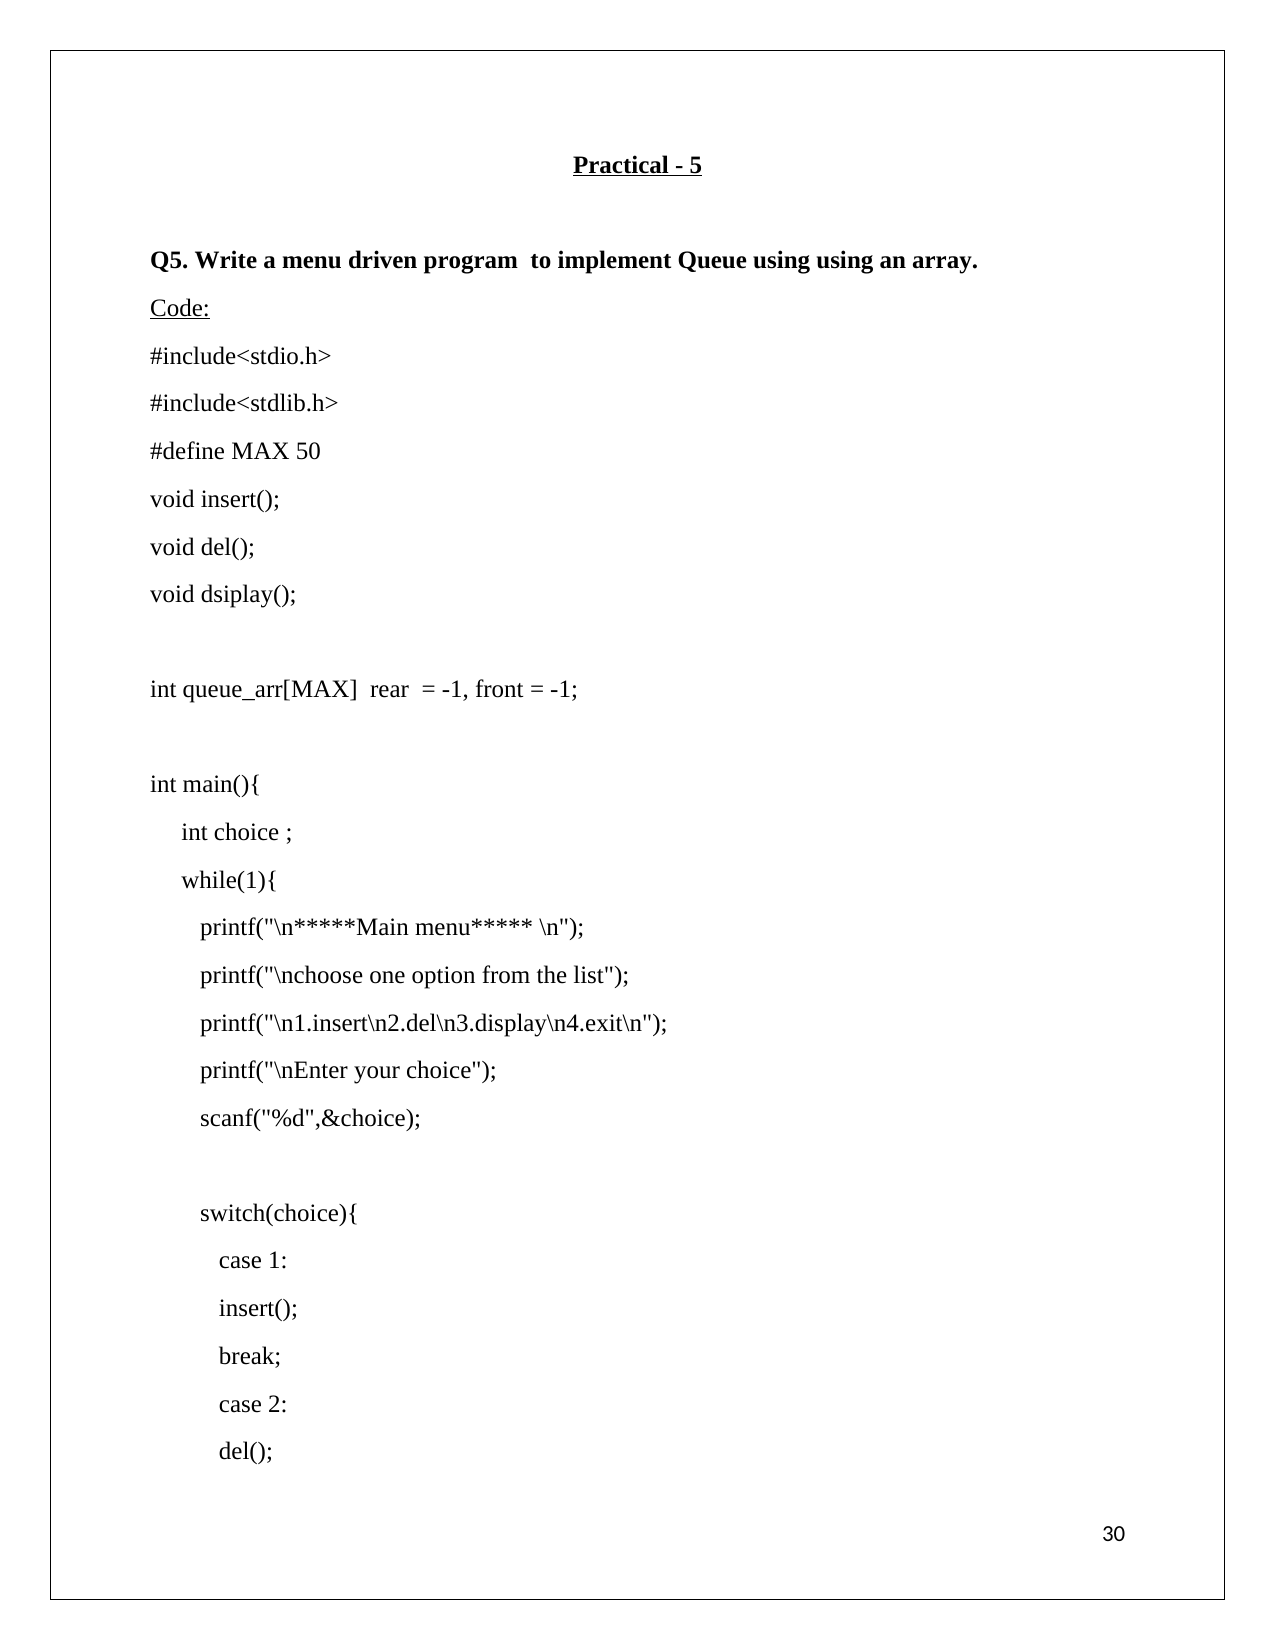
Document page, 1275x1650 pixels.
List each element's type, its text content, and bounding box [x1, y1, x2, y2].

text insert(); [150, 1293, 1125, 1322]
text printf("\nEnter your choice"); [150, 1056, 1125, 1084]
text switch(choice){ [150, 1198, 1125, 1227]
text Q5. Write a menu driven program to implement Queue using using an array. [150, 245, 1125, 274]
text del(); [150, 1436, 1125, 1465]
text scanf("%d",&choice); [150, 1103, 1125, 1132]
text printf("\n*****Main menu***** \n"); [150, 912, 1125, 941]
text void dsiplay(); [150, 579, 1125, 608]
text void insert(); [150, 484, 1125, 513]
text #define MAX 50 [150, 436, 1125, 465]
text #include<stdio.h> [150, 341, 1125, 369]
text break; [150, 1341, 1125, 1370]
text case 2: [150, 1389, 1125, 1417]
text int main(){ [150, 769, 1125, 798]
text #include<stdlib.h> [150, 388, 1125, 417]
text Practical - 5 [150, 150, 1125, 179]
text printf("\n1.insert\n2.del\n3.display\n4.exit\n"); [150, 1008, 1125, 1037]
text int choice ; [150, 817, 1125, 846]
text void del(); [150, 532, 1125, 560]
text while(1){ [150, 865, 1125, 893]
text Code: [150, 293, 1125, 322]
text printf("\nchoose one option from the list"); [150, 960, 1125, 989]
text case 1: [150, 1246, 1125, 1274]
text int queue_arr[MAX] rear = -1, front = -1; [150, 674, 1125, 703]
